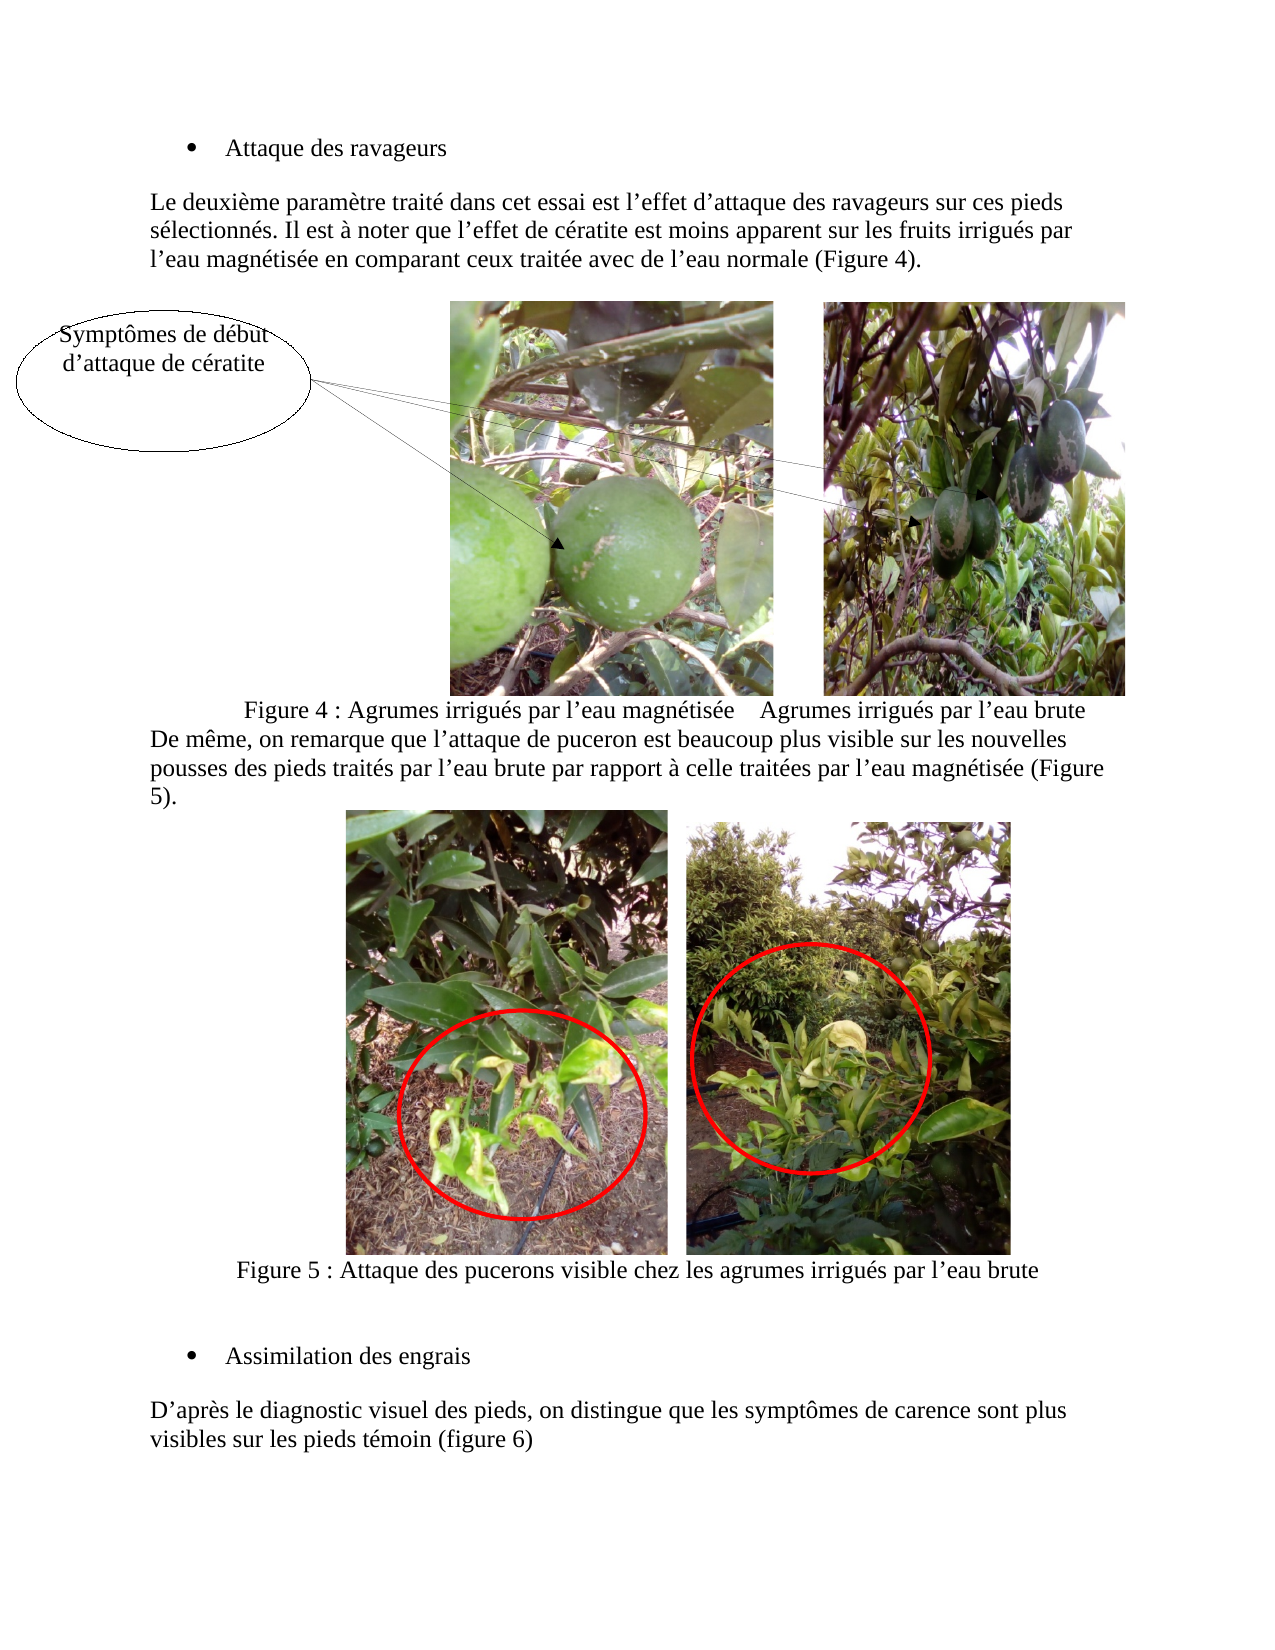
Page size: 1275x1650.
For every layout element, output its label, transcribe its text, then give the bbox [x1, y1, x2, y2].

text Figure 5 : Attaque des pucerons visible chez les agrumes irrigués par l’eau brute [150, 1255, 1125, 1284]
text Le deuxième paramètre traité dans cet essai est l’effet d’attaque des ravageurs sur ces pieds sélectionnés. Il est à noter que l’effet de cératite est moins apparent sur les fruits irrigués par l’eau magnétisée en comparant ceux traitée avec de l’eau normale (Figure 4). [150, 187, 1125, 273]
list Attaque des ravageurs [187, 133, 1125, 162]
text D’après le diagnostic visuel des pieds, on distingue que les symptômes de carence sont plus visibles sur les pieds témoin (figure 6) [150, 1395, 1125, 1452]
text Figure 4 : Agrumes irrigués par l’eau magnétisée Agrumes irrigués par l’eau brute [150, 695, 1125, 724]
picture [345, 810, 668, 1255]
list Assimilation des engrais [187, 1341, 1125, 1370]
picture [450, 413, 774, 696]
picture [686, 822, 1011, 1255]
picture [450, 404, 774, 489]
picture [450, 301, 774, 459]
picture [823, 302, 1125, 696]
text De même, on remarque que l’attaque de puceron est beaucoup plus visible sur les nouvelles pousses des pieds traités par l’eau brute par rapport à celle traitées par l’eau magnétisée (Figure 5). [150, 724, 1125, 810]
